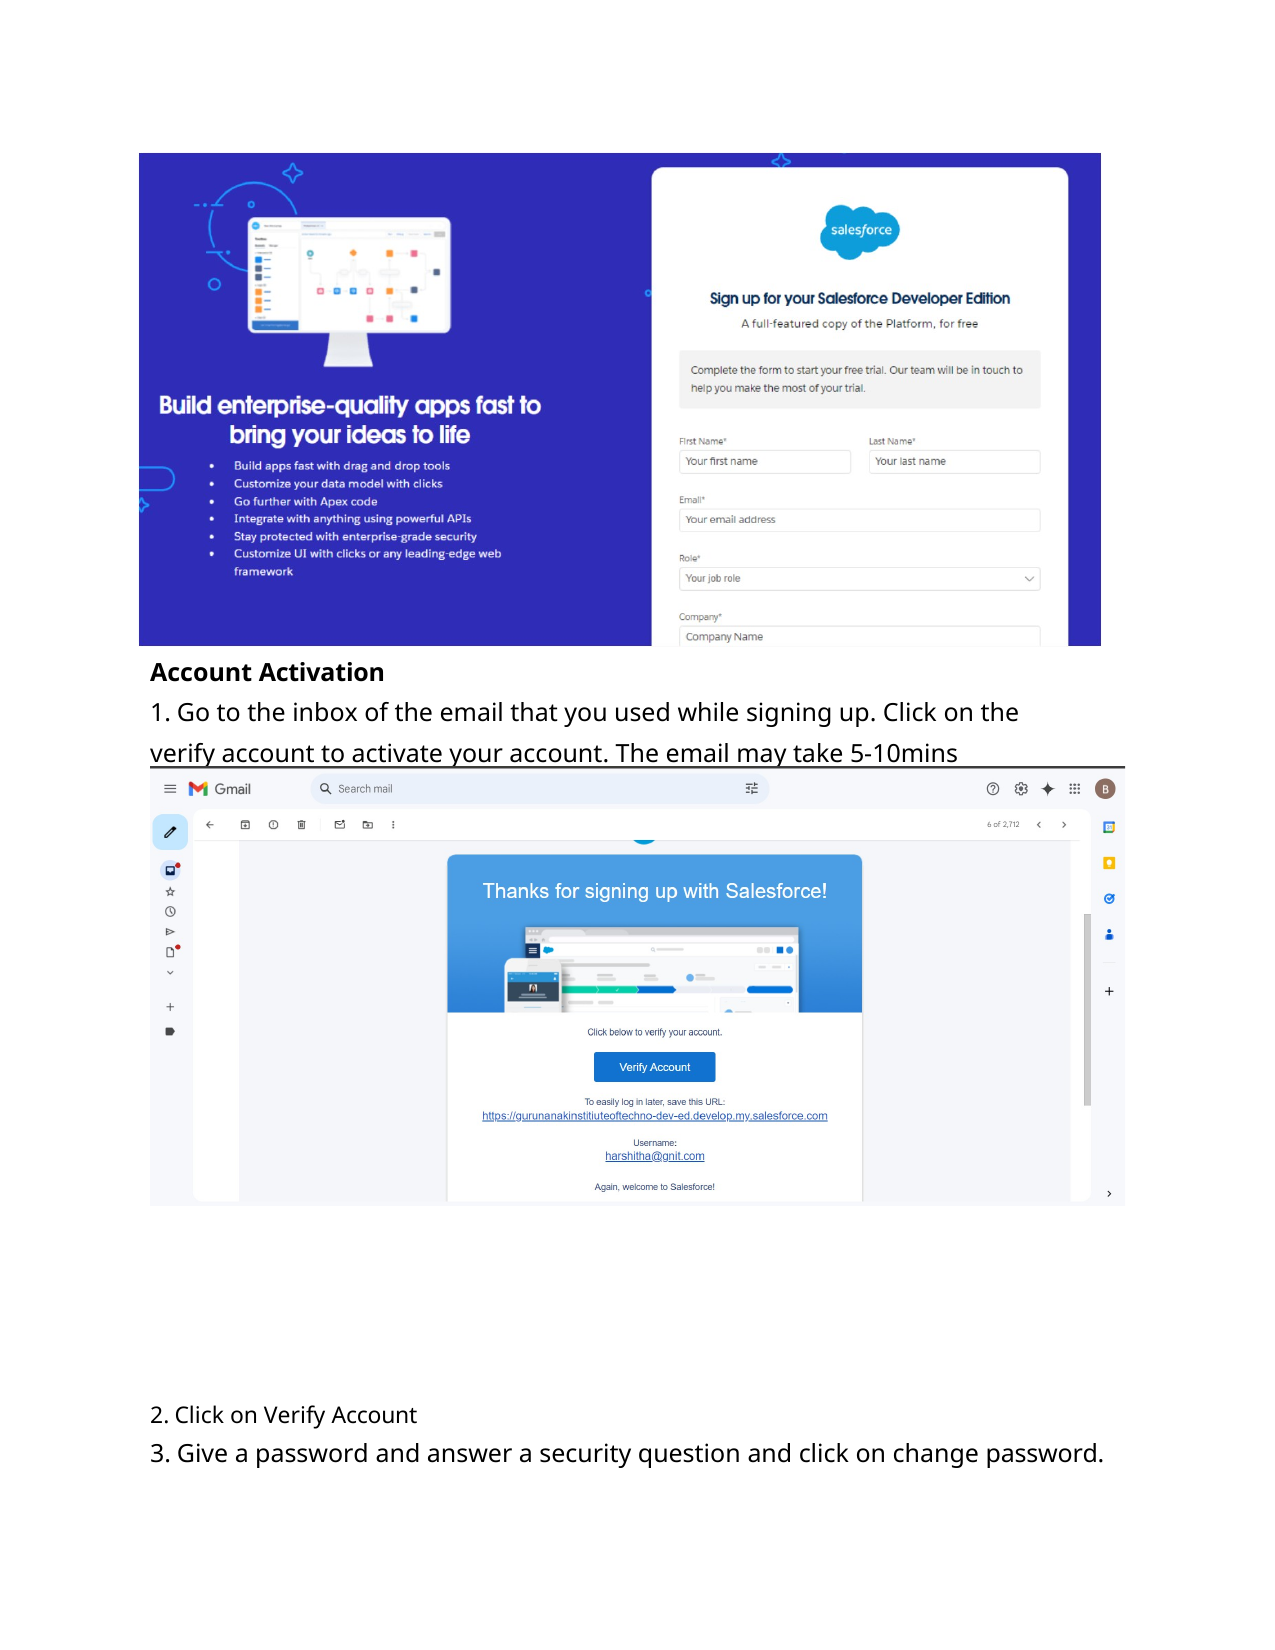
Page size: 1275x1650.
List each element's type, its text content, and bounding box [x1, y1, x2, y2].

subtitle Account Activation [150, 654, 1125, 688]
list Go to the inbox of the email that you used while signing up. Click on the verify account to activate your account. The email may take 5-10mins [150, 694, 1032, 766]
picture [150, 766, 1125, 1206]
list Click on Verify Account [150, 1399, 1125, 1431]
picture [137, 152, 1102, 647]
list Give a password and answer a security question and click on change password. [150, 1435, 1125, 1469]
